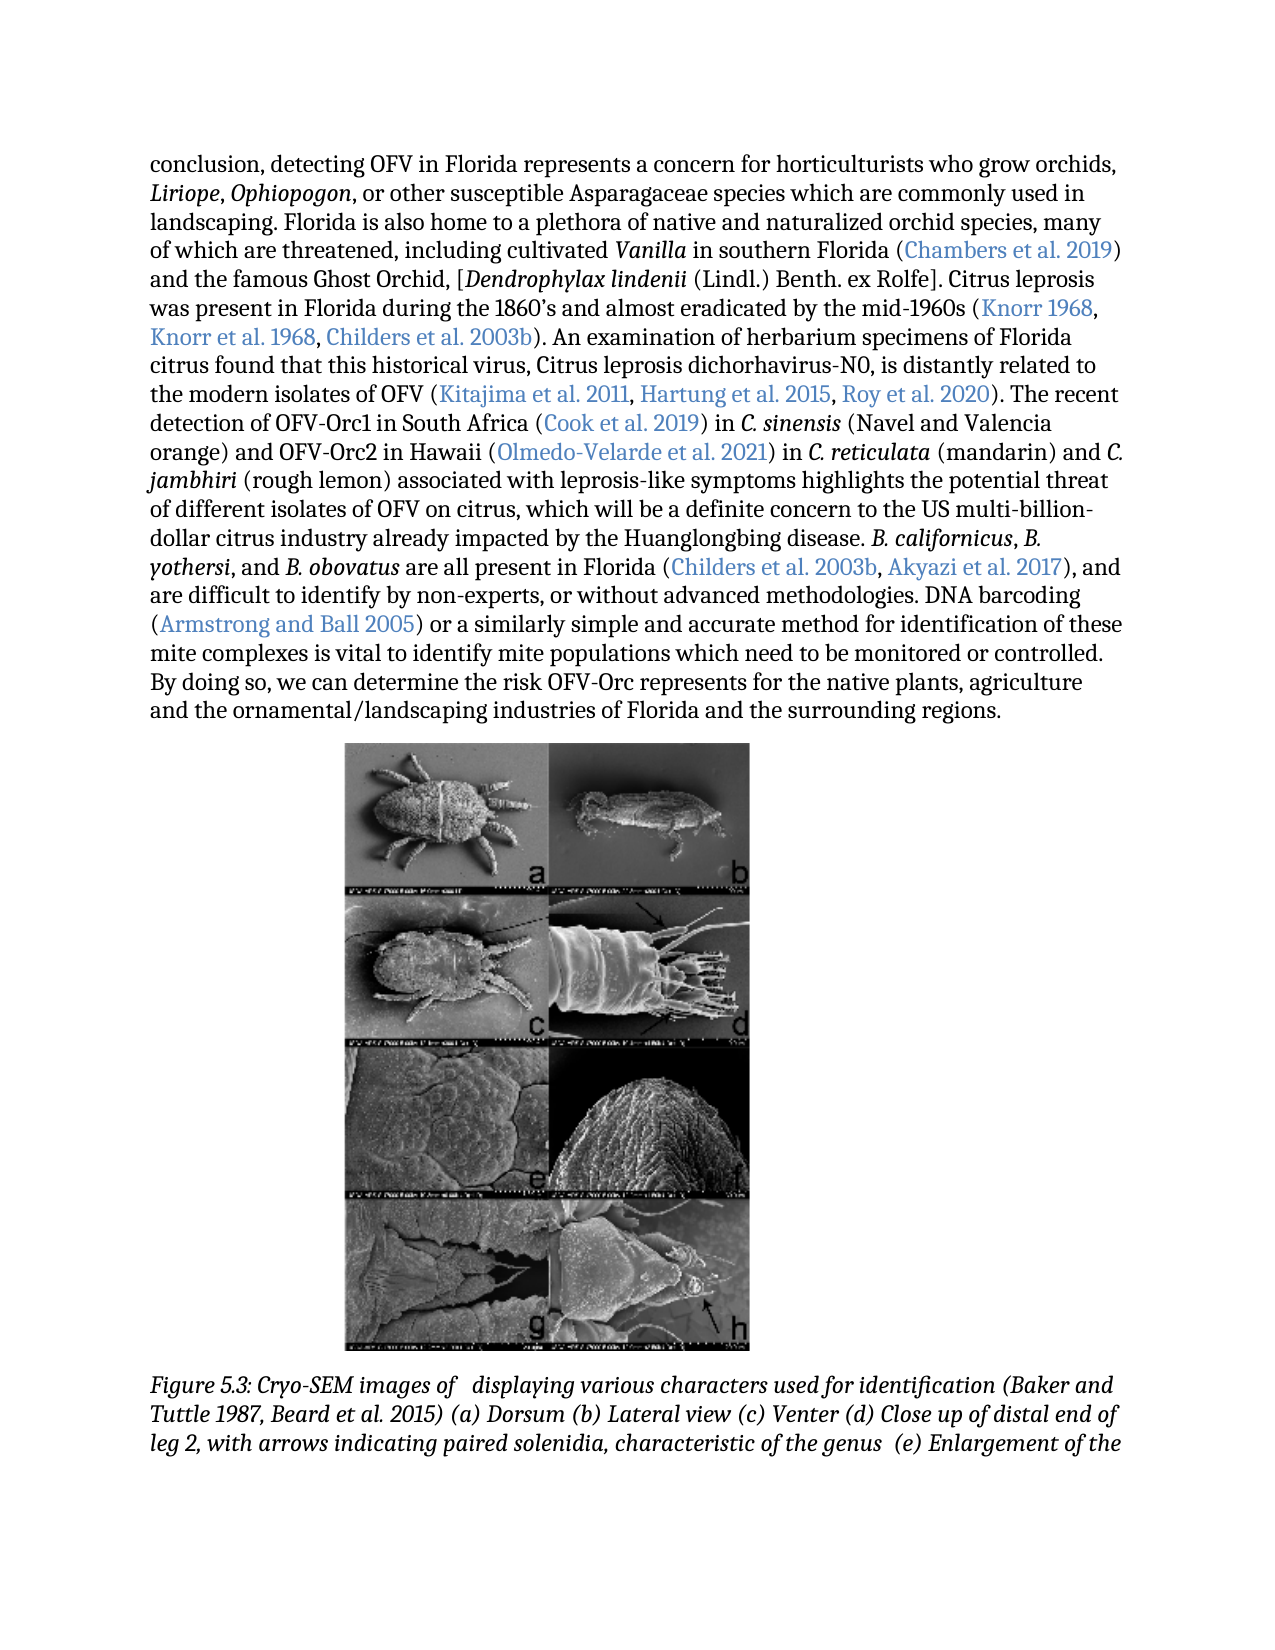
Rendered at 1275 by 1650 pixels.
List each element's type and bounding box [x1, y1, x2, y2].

text [150, 150, 1125, 725]
text [150, 1371, 1125, 1457]
picture [168, 743, 927, 1351]
